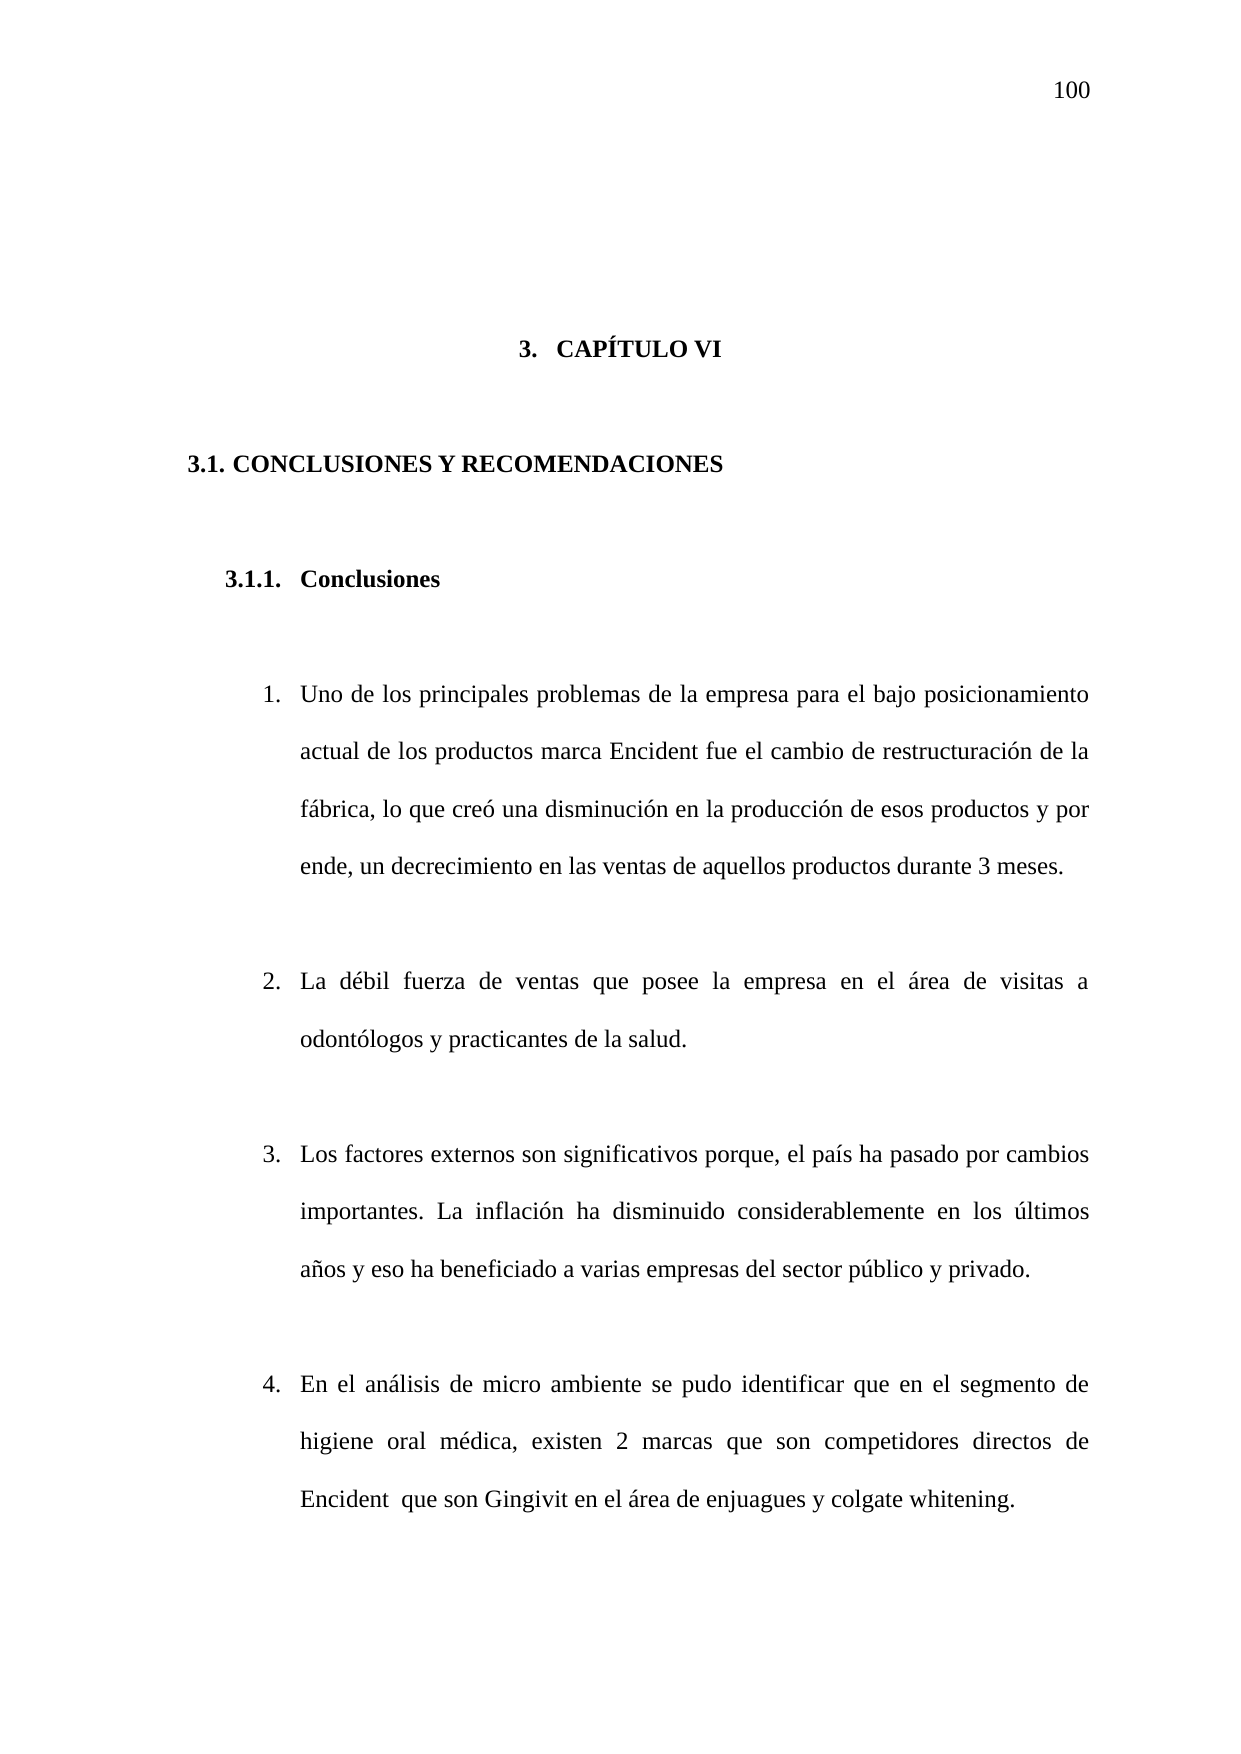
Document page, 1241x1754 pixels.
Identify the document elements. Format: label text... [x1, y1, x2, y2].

subtitle Conclusiones [225, 564, 1090, 592]
subtitle CAPÍTULO VI [150, 334, 1090, 362]
list Los factores externos son significativos porque, el país ha pasado por cambios importantes. La inflación ha disminuido considerablemente en los últimos años y eso ha beneficiado a varias empresas del sector público y privado. [262, 1139, 1090, 1282]
list Uno de los principales problemas de la empresa para el bajo posicionamiento actual de los productos marca Encident fue el cambio de restructuración de la fábrica, lo que creó una disminución en la producción de esos productos y por ende, un decrecimiento en las ventas de aquellos productos durante 3 meses. [262, 679, 1090, 880]
subtitle CONCLUSIONES Y RECOMENDACIONES [187, 449, 1090, 477]
list La débil fuerza de ventas que posee la empresa en el área de visitas a odontólogos y practicantes de la salud. [262, 966, 1090, 1052]
list En el análisis de micro ambiente se pudo identificar que en el segmento de higiene oral médica, existen 2 marcas que son competidores directos de Encident que son Gingivit en el área de enjuagues y colgate whitening. [262, 1369, 1090, 1512]
